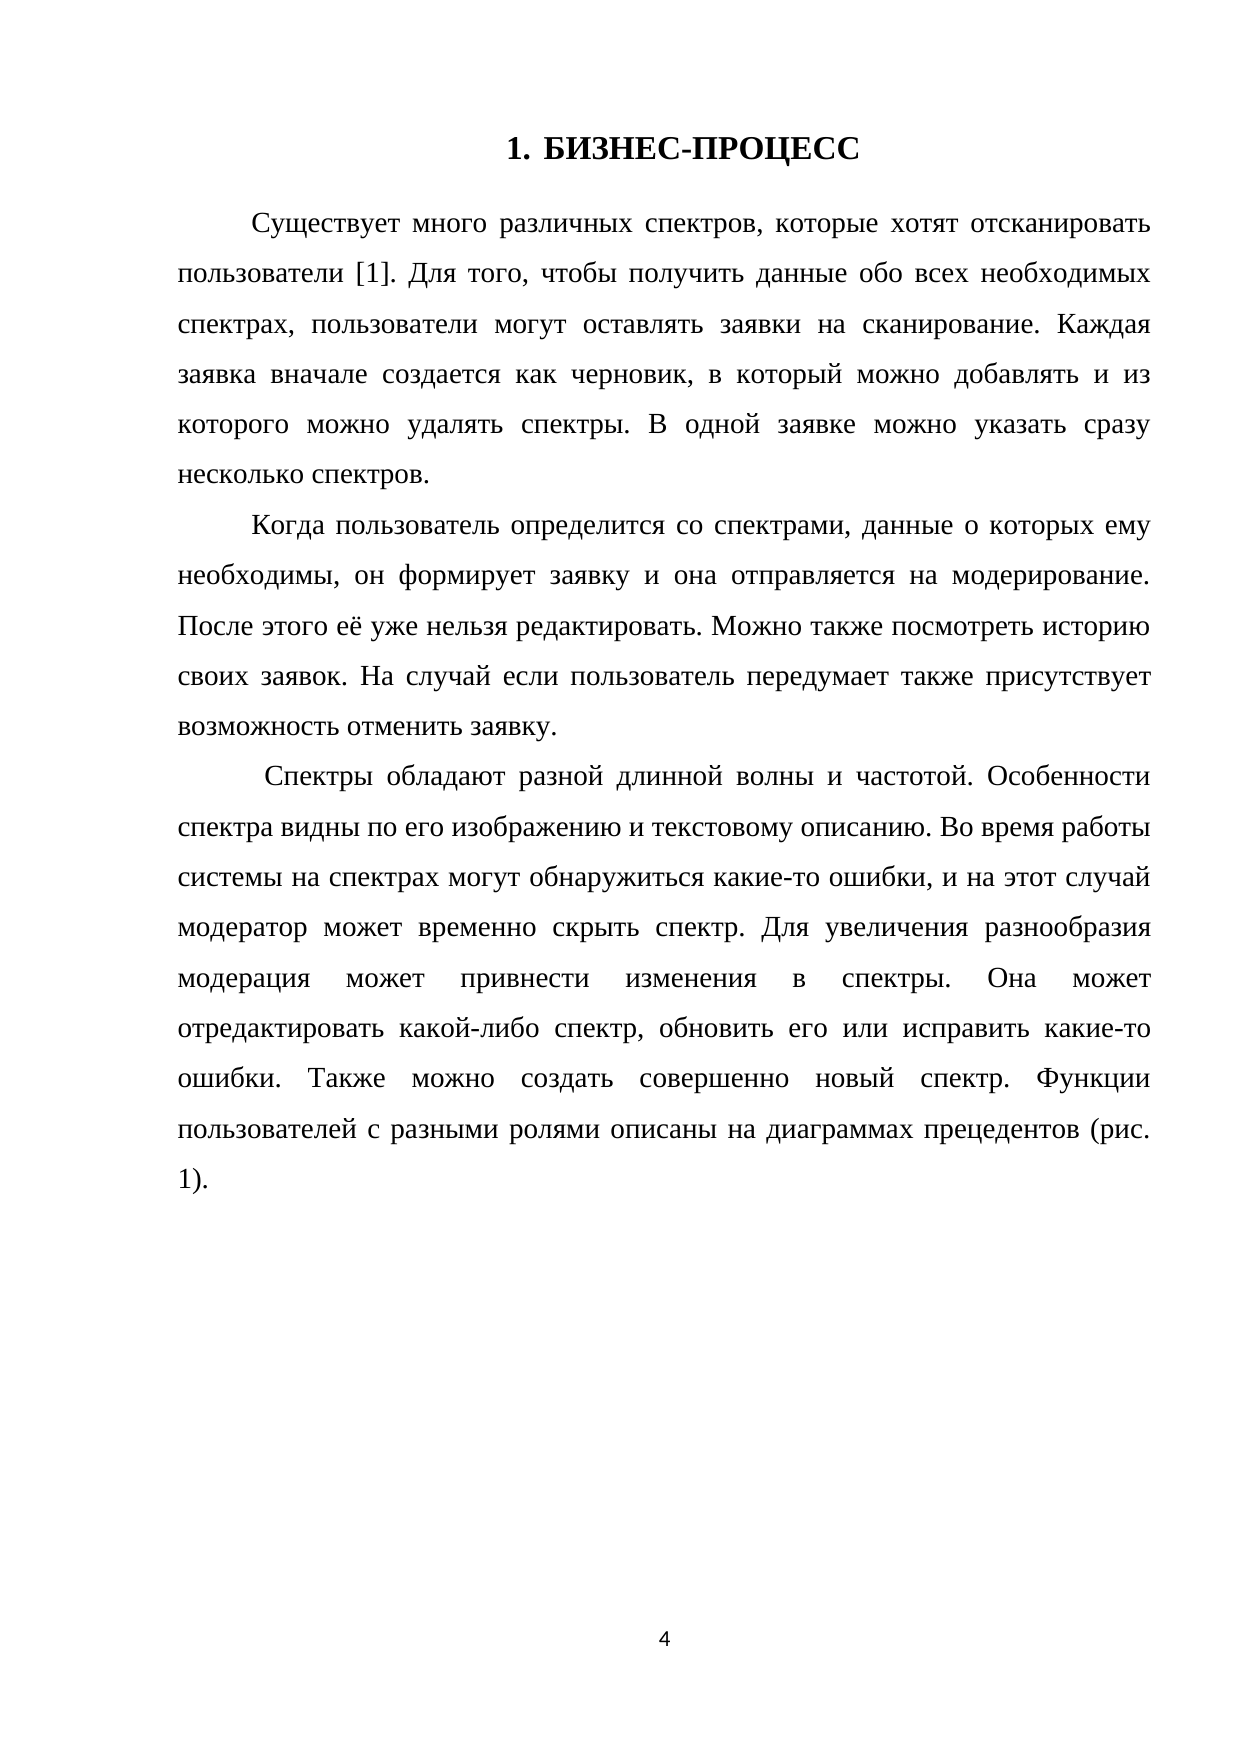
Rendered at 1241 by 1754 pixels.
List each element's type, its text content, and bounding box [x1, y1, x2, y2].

text Спектры обладают разной длинной волны и частотой. Особенности спектра видны по его изображению и текстовому описанию. Во время работы системы на спектрах могут обнаружиться какие-то ошибки, и на этот случай модератор может временно скрыть спектр. Для увеличения разнообразия модерация может привнести изменения в спектры. Она может отредактировать какой-либо спектр, обновить его или исправить какие-то ошибки. Также можно создать совершенно новый спектр. Функции пользователей с разными ролями описаны на диаграммах прецедентов (рис. 1). [177, 758, 1152, 1194]
subtitle БИЗНЕС-ПРОЦЕСС [215, 128, 1152, 167]
text Существует много различных спектров, которые хотят отсканировать пользователи [1]. Для того, чтобы получить данные обо всех необходимых спектрах, пользователи могут оставлять заявки на сканирование. Каждая заявка вначале создается как черновик, в который можно добавлять и из которого можно удалять спектры. В одной заявке можно указать сразу несколько спектров. [177, 205, 1152, 490]
text Когда пользователь определится со спектрами, данные о которых ему необходимы, он формирует заявку и она отправляется на модерирование. После этого её уже нельзя редактировать. Можно также посмотреть историю своих заявок. На случай если пользователь передумает также присутствует возможность отменить заявку. [177, 507, 1152, 742]
